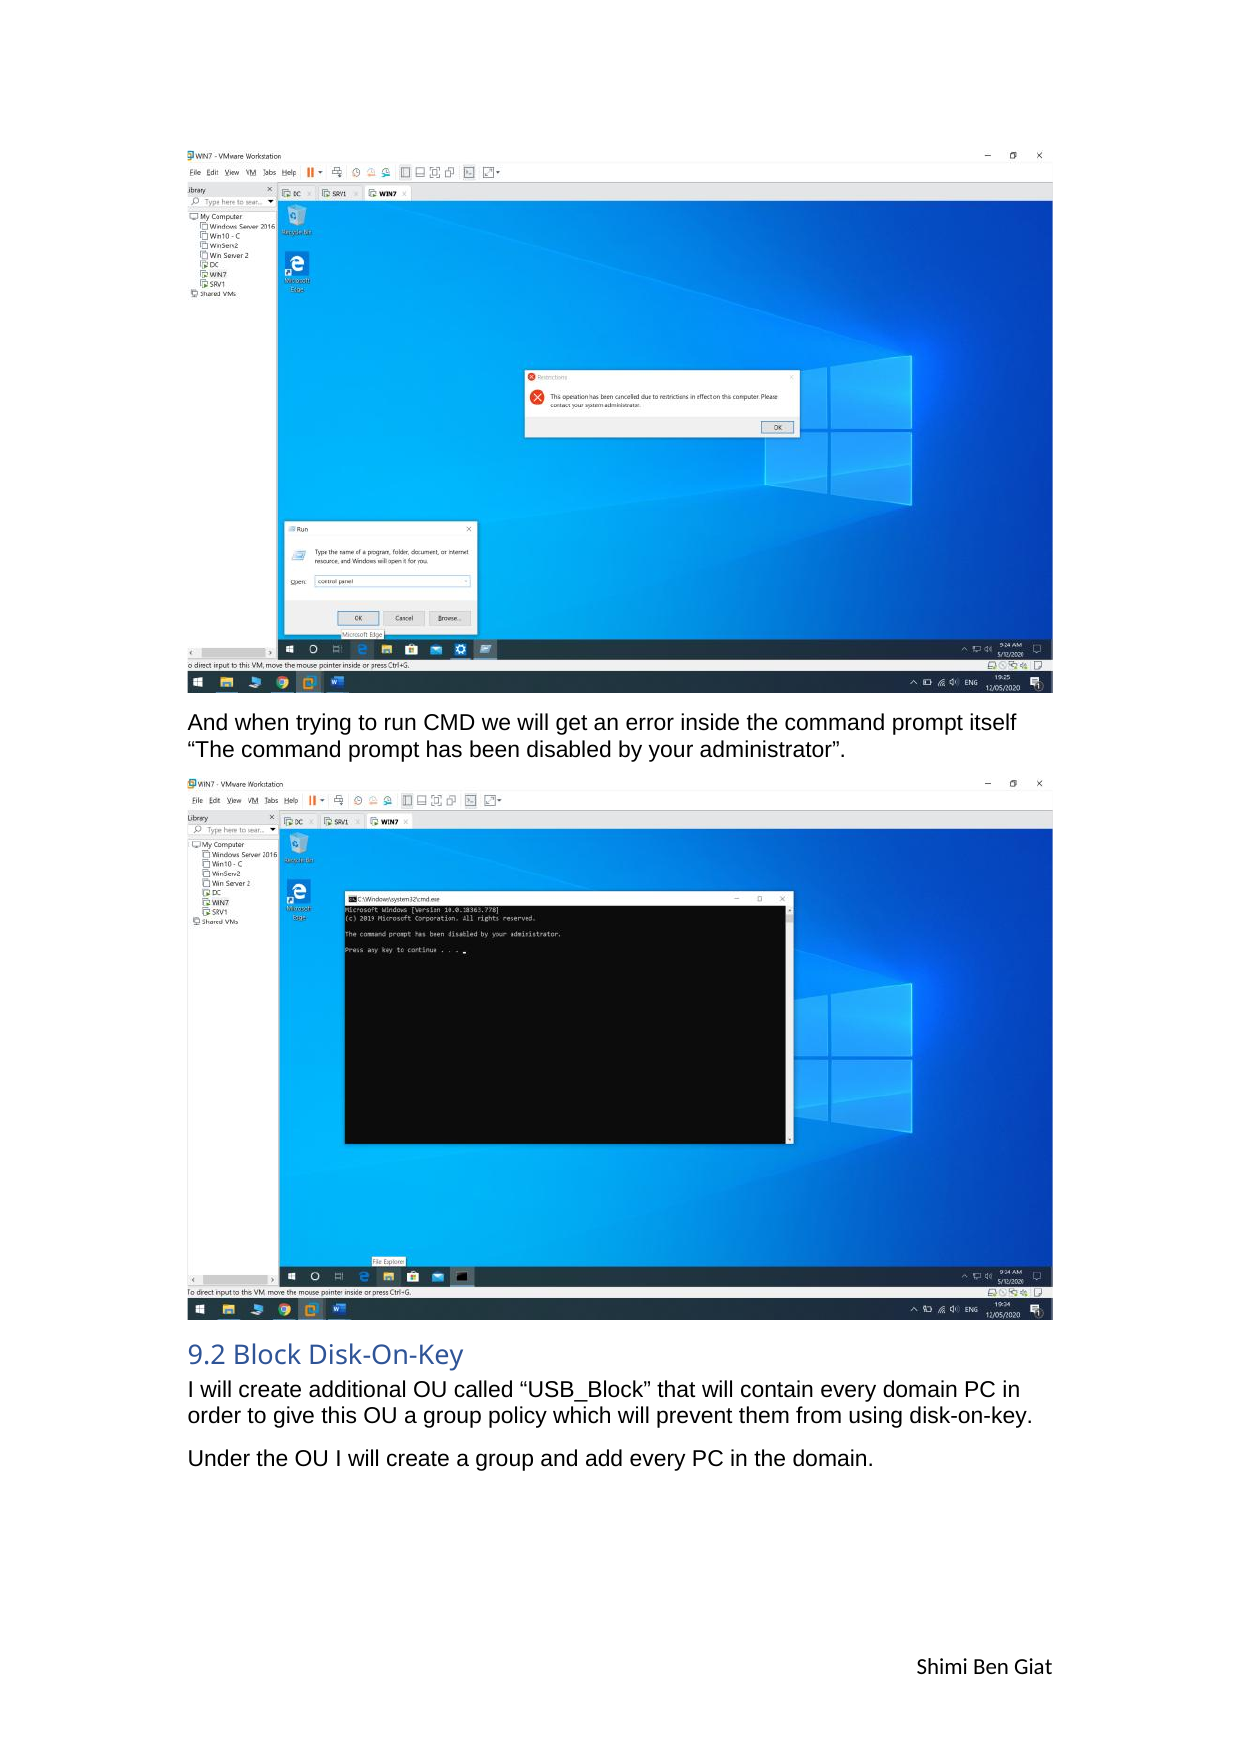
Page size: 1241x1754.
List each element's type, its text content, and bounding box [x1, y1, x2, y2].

picture [187, 778, 1053, 1320]
text And when trying to run CMD we will get an error inside the command prompt itself “The command prompt has been disabled by your administrator”. [187, 709, 1053, 762]
text Under the OU I will create a group and add every PC in the domain. [187, 1445, 1053, 1471]
subtitle 9.2 Block Disk-On-Key [187, 1336, 1053, 1373]
picture [187, 150, 1053, 693]
text I will create additional OU called “USB_Block” that will contain every domain PC in order to give this OU a group policy which will prevent them from using disk-on-key. [187, 1376, 1053, 1428]
